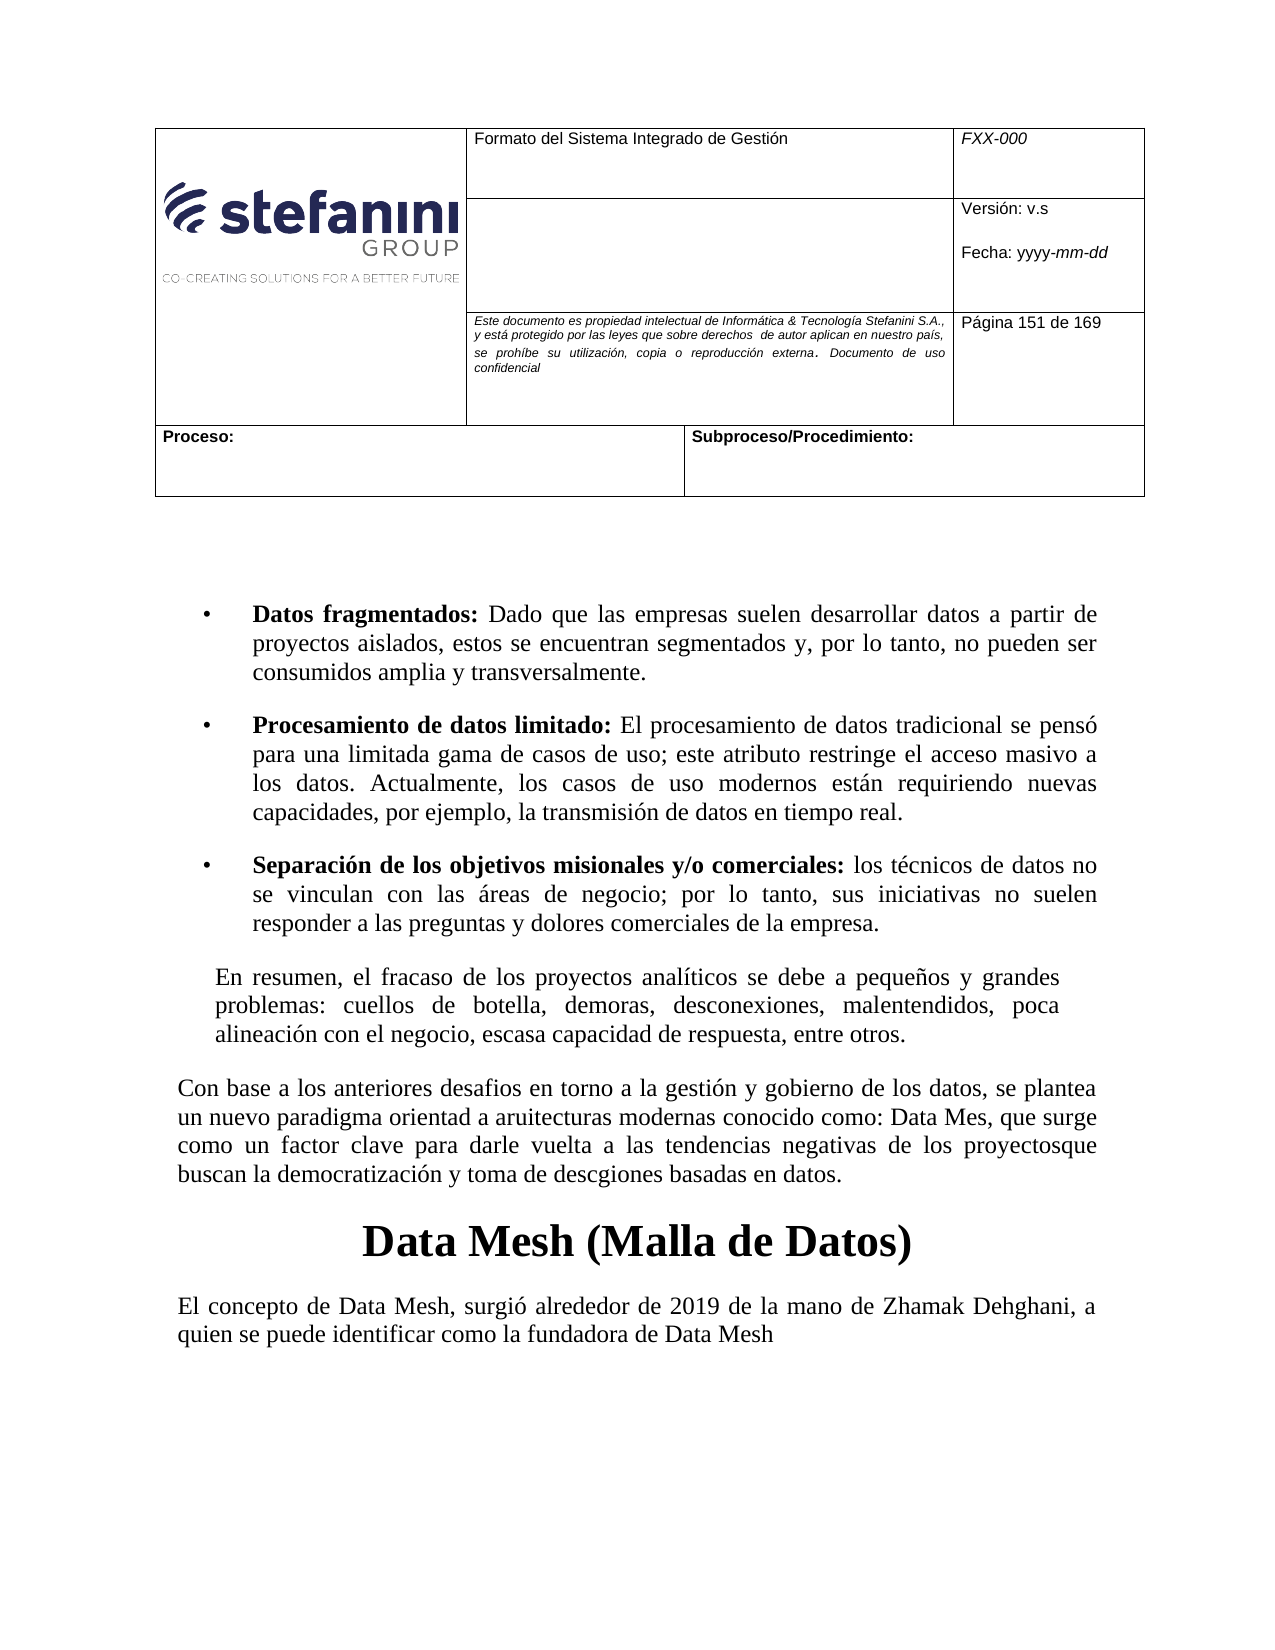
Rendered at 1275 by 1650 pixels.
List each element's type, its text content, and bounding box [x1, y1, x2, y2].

list Procesamiento de datos limitado: El procesamiento de datos tradicional se pensó para una limitada gama de casos de uso; este atributo restringe el acceso masivo a los datos. Actualmente, los casos de uso modernos están requiriendo nuevas capacidades, por ejemplo, la transmisión de datos en tiempo real. [202, 711, 1098, 826]
text Con base a los anteriores desafios en torno a la gestión y gobierno de los datos, se plantea un nuevo paradigma orientad a aruitecturas modernas conocido como: Data Mes, que surge como un factor clave para darle vuelta a las tendencias negativas de los proyectosque buscan la democratización y toma de descgiones basadas en datos. [177, 1073, 1098, 1188]
subtitle Data Mesh (Malla de Datos) [177, 1213, 1098, 1266]
list Separación de los objetivos misionales y/o comerciales: los técnicos de datos no se vinculan con las áreas de negocio; por lo tanto, sus iniciativas no suelen responder a las preguntas y dolores comerciales de la empresa. [202, 851, 1098, 937]
text El concepto de Data Mesh, surgió alrededor de 2019 de la mano de Zhamak Dehghani, a quien se puede identificar como la fundadora de Data Mesh [177, 1291, 1098, 1348]
picture [162, 182, 460, 286]
list Datos fragmentados: Dado que las empresas suelen desarrollar datos a partir de proyectos aislados, estos se encuentran segmentados y, por lo tanto, no pueden ser consumidos amplia y transversalmente. [202, 599, 1098, 686]
text En resumen, el fracaso de los proyectos analíticos se debe a pequeños y grandes problemas: cuellos de botella, demoras, desconexiones, malentendidos, poca alineación con el negocio, escasa capacidad de respuesta, entre otros. [215, 962, 1060, 1048]
